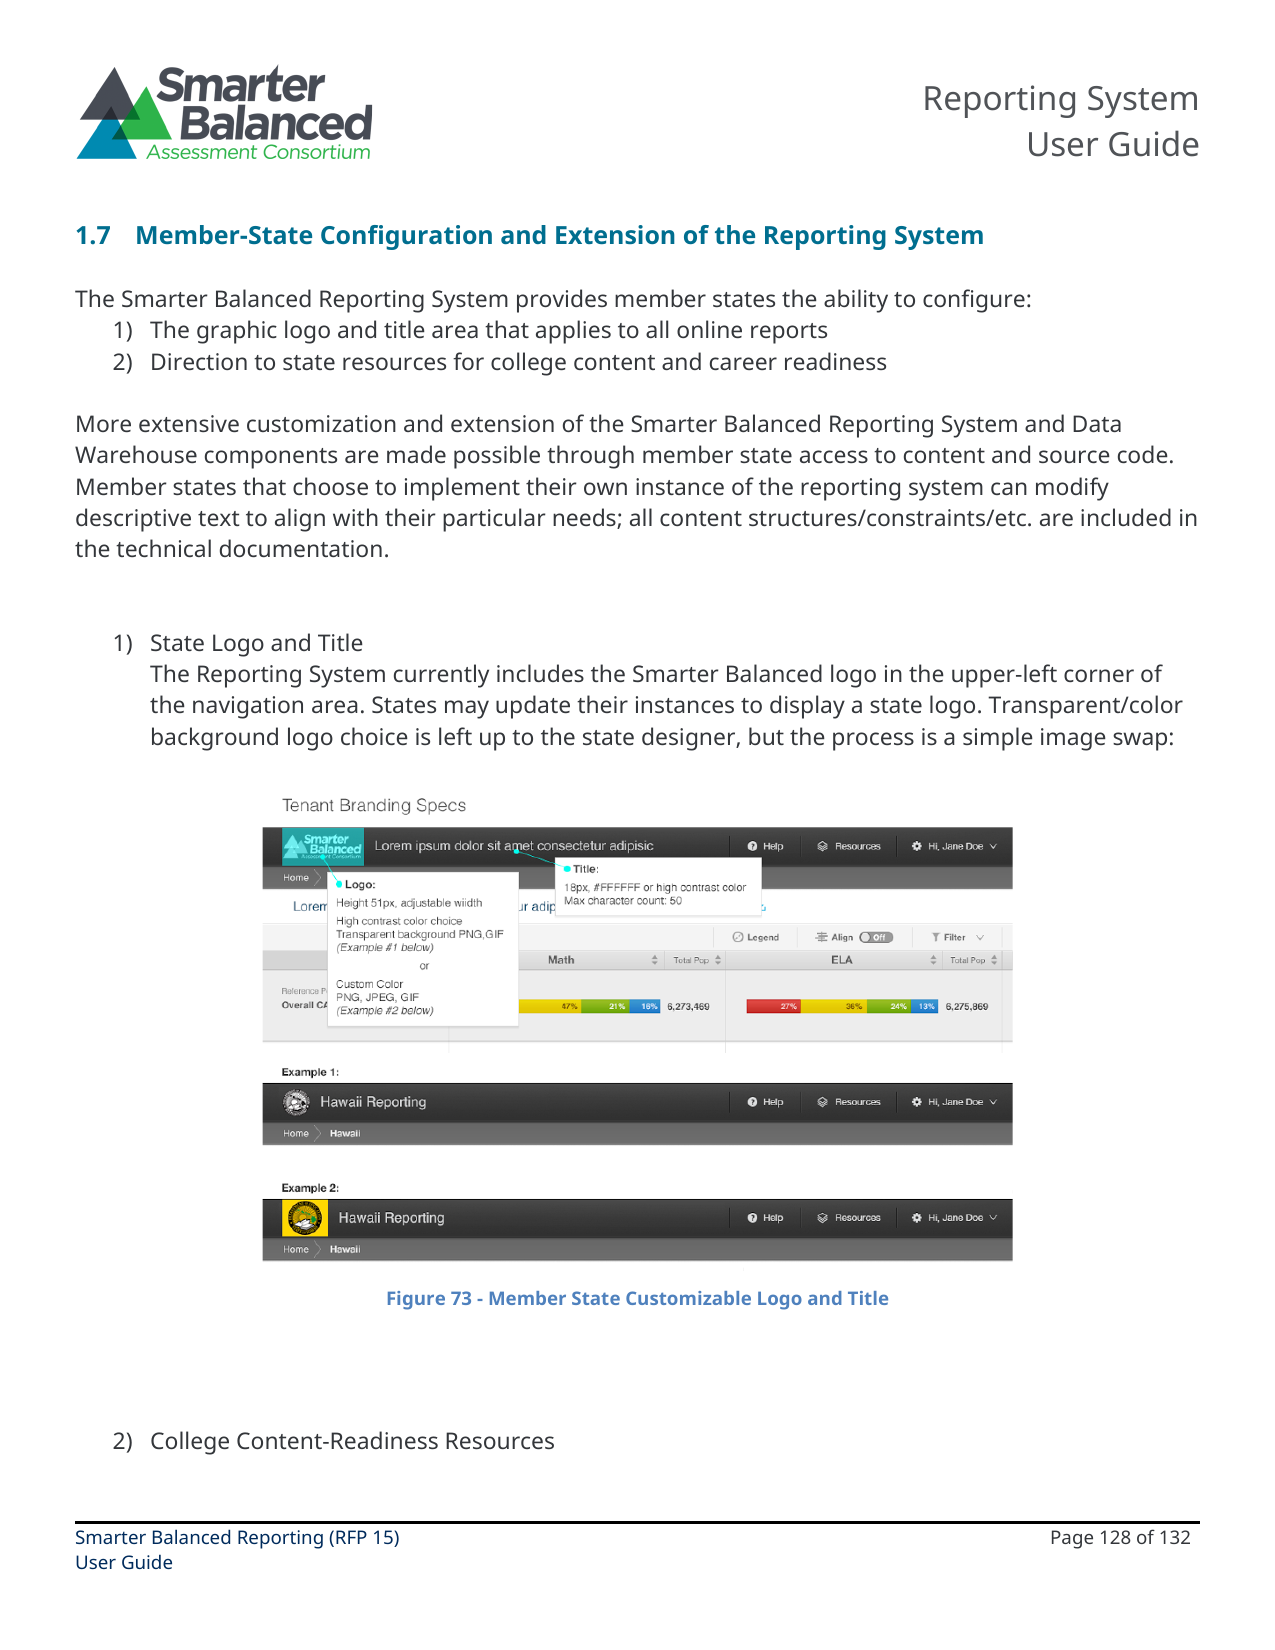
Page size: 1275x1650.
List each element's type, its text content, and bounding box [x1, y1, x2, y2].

picture [76, 64, 373, 159]
subtitle Member-State Configuration and Extension of the Reporting System [75, 218, 1200, 252]
list The graphic logo and title area that applies to all online reports [112, 314, 1200, 346]
list College Content-Readiness Resources [112, 1425, 1200, 1456]
list The Reporting System currently includes the Smarter Balanced logo in the upper-left corner of the navigation area. States may update their instances to display a state logo. Transparent/color background logo choice is left up to the state designer, but the process is a simple image swap: [150, 658, 1200, 752]
picture [262, 783, 1013, 1285]
list More extensive customization and extension of the Smarter Balanced Reporting System and Data Warehouse components are made possible through member state access to content and source code. Member states that choose to implement their own instance of the reporting system can modify descriptive text to align with their particular needs; all content structures/constraints/etc. are included in the technical documentation. [75, 408, 1200, 564]
list State Logo and Title [112, 627, 1200, 658]
text The Smarter Balanced Reporting System provides member states the ability to configure: [75, 283, 1200, 314]
list Direction to state resources for college content and career readiness [112, 346, 1200, 377]
